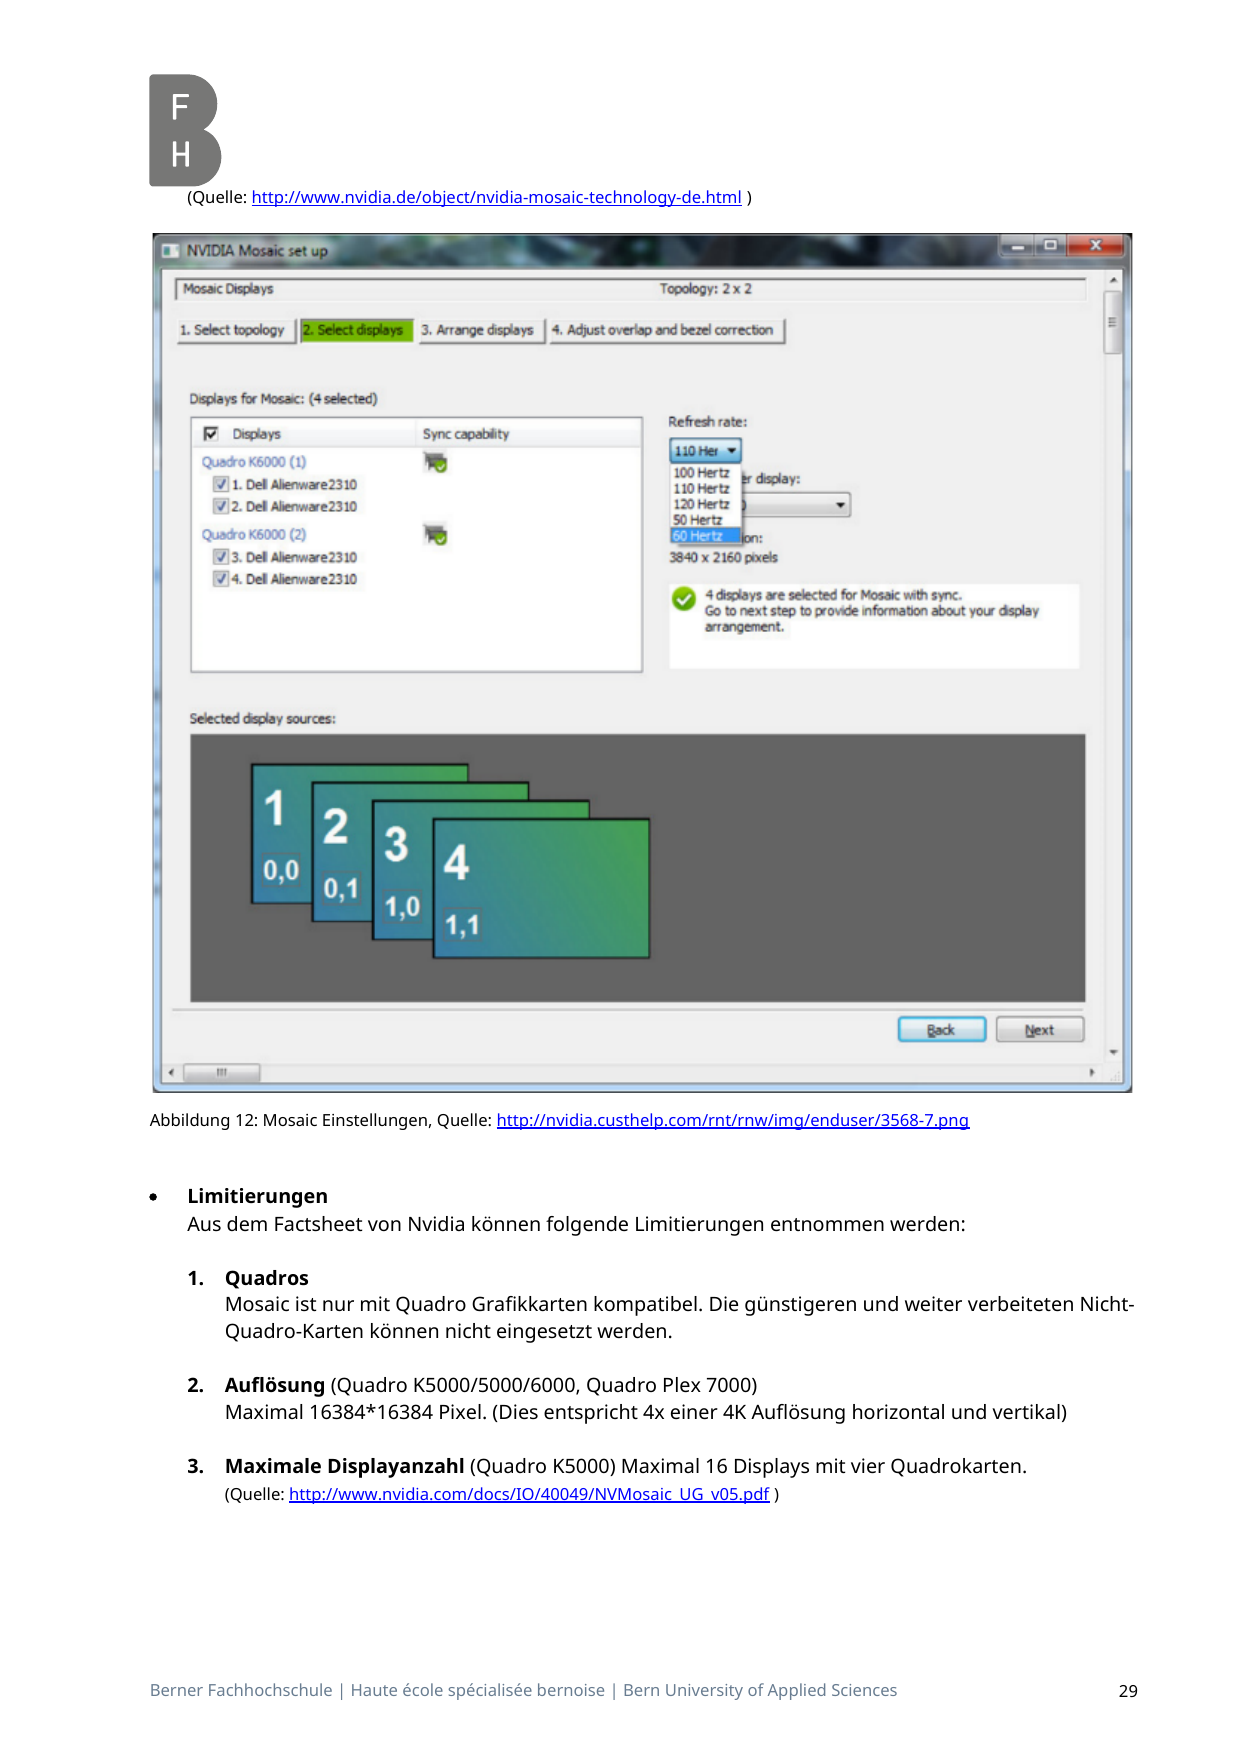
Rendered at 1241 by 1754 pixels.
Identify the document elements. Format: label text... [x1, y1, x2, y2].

picture [152, 233, 1133, 1093]
list Limitierungen [149, 1183, 1136, 1210]
list Maximal 16384*16384 Pixel. (Dies entspricht 4x einer 4K Auflösung horizontal und vertikal) [224, 1399, 1136, 1426]
list Mosaic ist nur mit Quadro Grafikkarten kompatibel. Die günstigeren und weiter verbeiteten Nicht-Quadro-Karten können nicht eingesetzt werden. [224, 1291, 1136, 1345]
list Maximale Displayanzahl (Quadro K5000) Maximal 16 Displays mit vier Quadrokarten. (Quelle: http://www.nvidia.com/docs/IO/40049/NVMosaic_UG_v05.pdf ) [187, 1453, 1136, 1505]
list Quadros [187, 1264, 1136, 1291]
text Aus dem Factsheet von Nvidia können folgende Limitierungen entnommen werden: [187, 1210, 1136, 1237]
text (Quelle: http://www.nvidia.de/object/nvidia-mosaic-technology-de.html ) [187, 183, 1136, 208]
list Auflösung (Quadro K5000/5000/6000, Quadro Plex 7000) [187, 1372, 1136, 1399]
